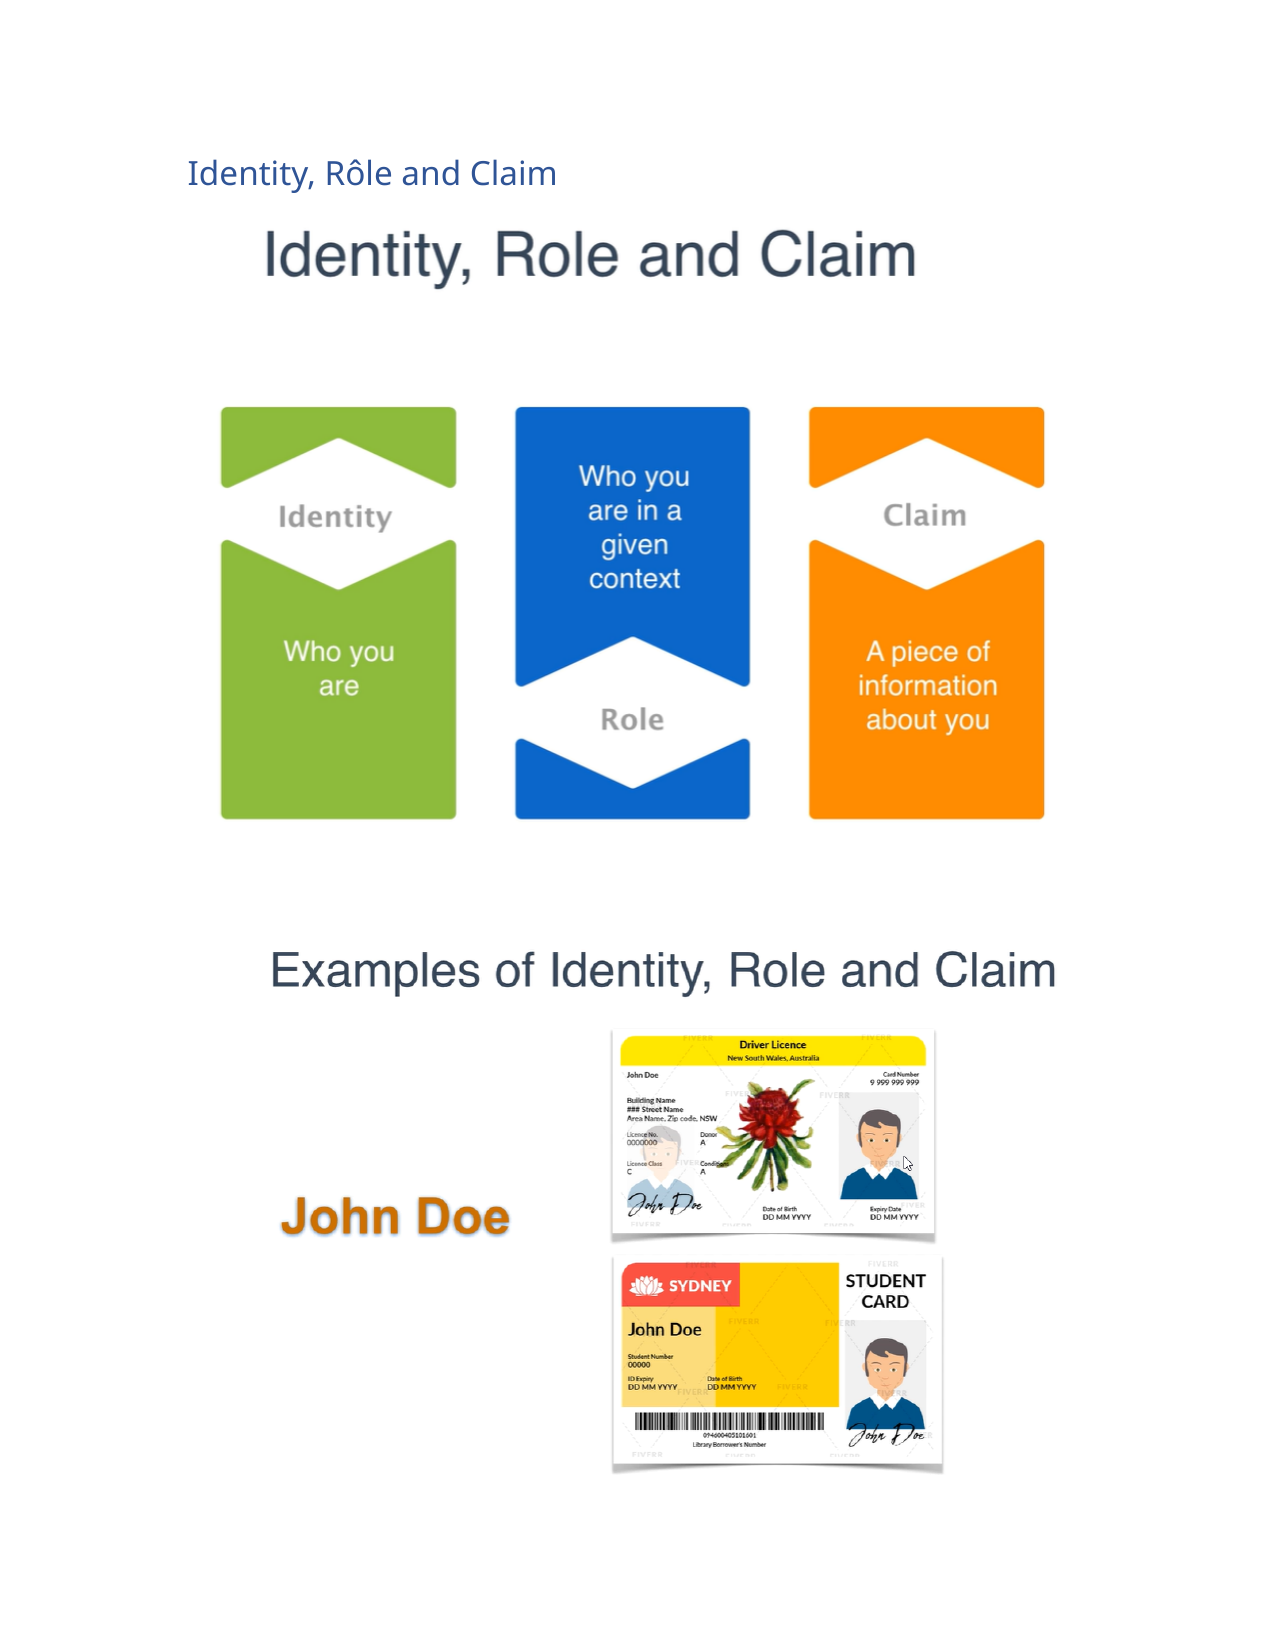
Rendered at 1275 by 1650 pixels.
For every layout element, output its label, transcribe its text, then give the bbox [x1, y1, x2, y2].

picture [187, 899, 1088, 1481]
subtitle Identity, Rôle and Claim [187, 150, 1087, 195]
picture [187, 198, 1088, 834]
